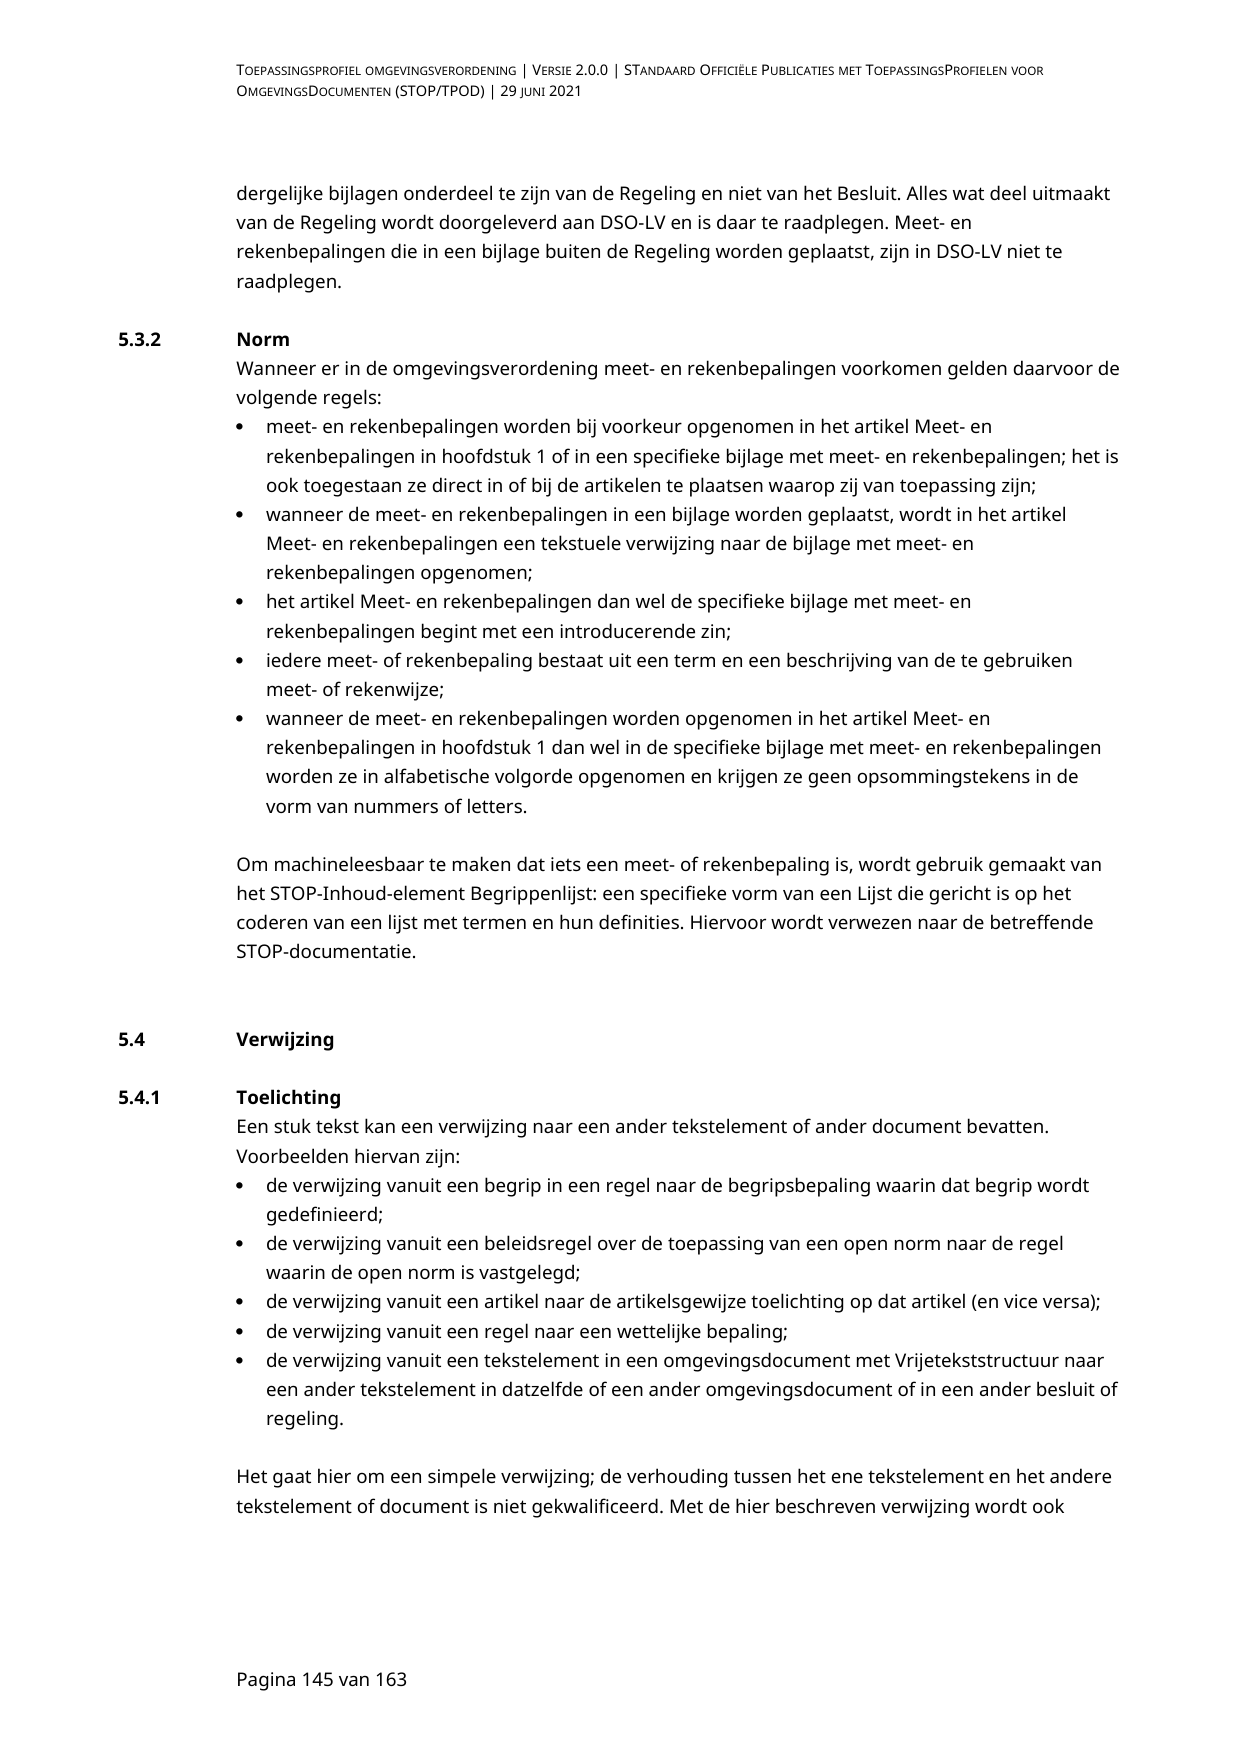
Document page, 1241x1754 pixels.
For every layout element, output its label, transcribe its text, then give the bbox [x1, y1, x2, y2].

text Een stuk tekst kan een verwijzing naar een ander tekstelement of ander document bevatten. Voorbeelden hiervan zijn: [236, 1111, 1122, 1169]
text de verwijzing vanuit een regel naar een wettelijke bepaling; [236, 1315, 1122, 1344]
text de verwijzing vanuit een tekstelement in een omgevingsdocument met Vrijetekststructuur naar een ander tekstelement in datzelfde of een ander omgevingsdocument of in een ander besluit of regeling. [236, 1344, 1122, 1431]
text meet- en rekenbepalingen worden bij voorkeur opgenomen in het artikel Meet- en rekenbepalingen in hoofdstuk 1 of in een specifieke bijlage met meet- en rekenbepalingen; het is ook toegestaan ze direct in of bij de artikelen te plaatsen waarop zij van toepassing zijn; [236, 411, 1122, 498]
text iedere meet- of rekenbepaling bestaat uit een term en een beschrijving van de te gebruiken meet- of rekenwijze; [236, 644, 1122, 702]
text de verwijzing vanuit een beleidsregel over de toepassing van een open norm naar de regel waarin de open norm is vastgelegd; [236, 1227, 1122, 1286]
text de verwijzing vanuit een begrip in een regel naar de begripsbepaling waarin dat begrip wordt gedefinieerd; [236, 1169, 1122, 1227]
subtitle Toelichting [118, 1081, 1122, 1111]
text Wanneer er in de omgevingsverordening meet- en rekenbepalingen voorkomen gelden daarvoor de volgende regels: [236, 352, 1122, 411]
text wanneer de meet- en rekenbepalingen worden opgenomen in het artikel Meet- en rekenbepalingen in hoofdstuk 1 dan wel in de specifieke bijlage met meet- en rekenbepalingen worden ze in alfabetische volgorde opgenomen en krijgen ze geen opsommingstekens in de vorm van nummers of letters. [236, 702, 1122, 819]
text wanneer de meet- en rekenbepalingen in een bijlage worden geplaatst, wordt in het artikel Meet- en rekenbepalingen een tekstuele verwijzing naar de bijlage met meet- en rekenbepalingen opgenomen; [236, 498, 1122, 586]
text het artikel Meet- en rekenbepalingen dan wel de specifieke bijlage met meet- en rekenbepalingen begint met een introducerende zin; [236, 586, 1122, 644]
text de verwijzing vanuit een artikel naar de artikelsgewijze toelichting op dat artikel (en vice versa); [236, 1286, 1122, 1315]
subtitle Verwijzing [118, 1023, 1122, 1052]
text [236, 1461, 1122, 1519]
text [236, 177, 1122, 294]
subtitle Norm [118, 323, 1122, 352]
text Om machineleesbaar te maken dat iets een meet- of rekenbepaling is, wordt gebruik gemaakt van het STOP-Inhoud-element Begrippenlijst: een specifieke vorm van een Lijst die gericht is op het coderen van een lijst met termen en hun definities. Hiervoor wordt verwezen naar de betreffende STOP-documentatie. [236, 848, 1122, 965]
